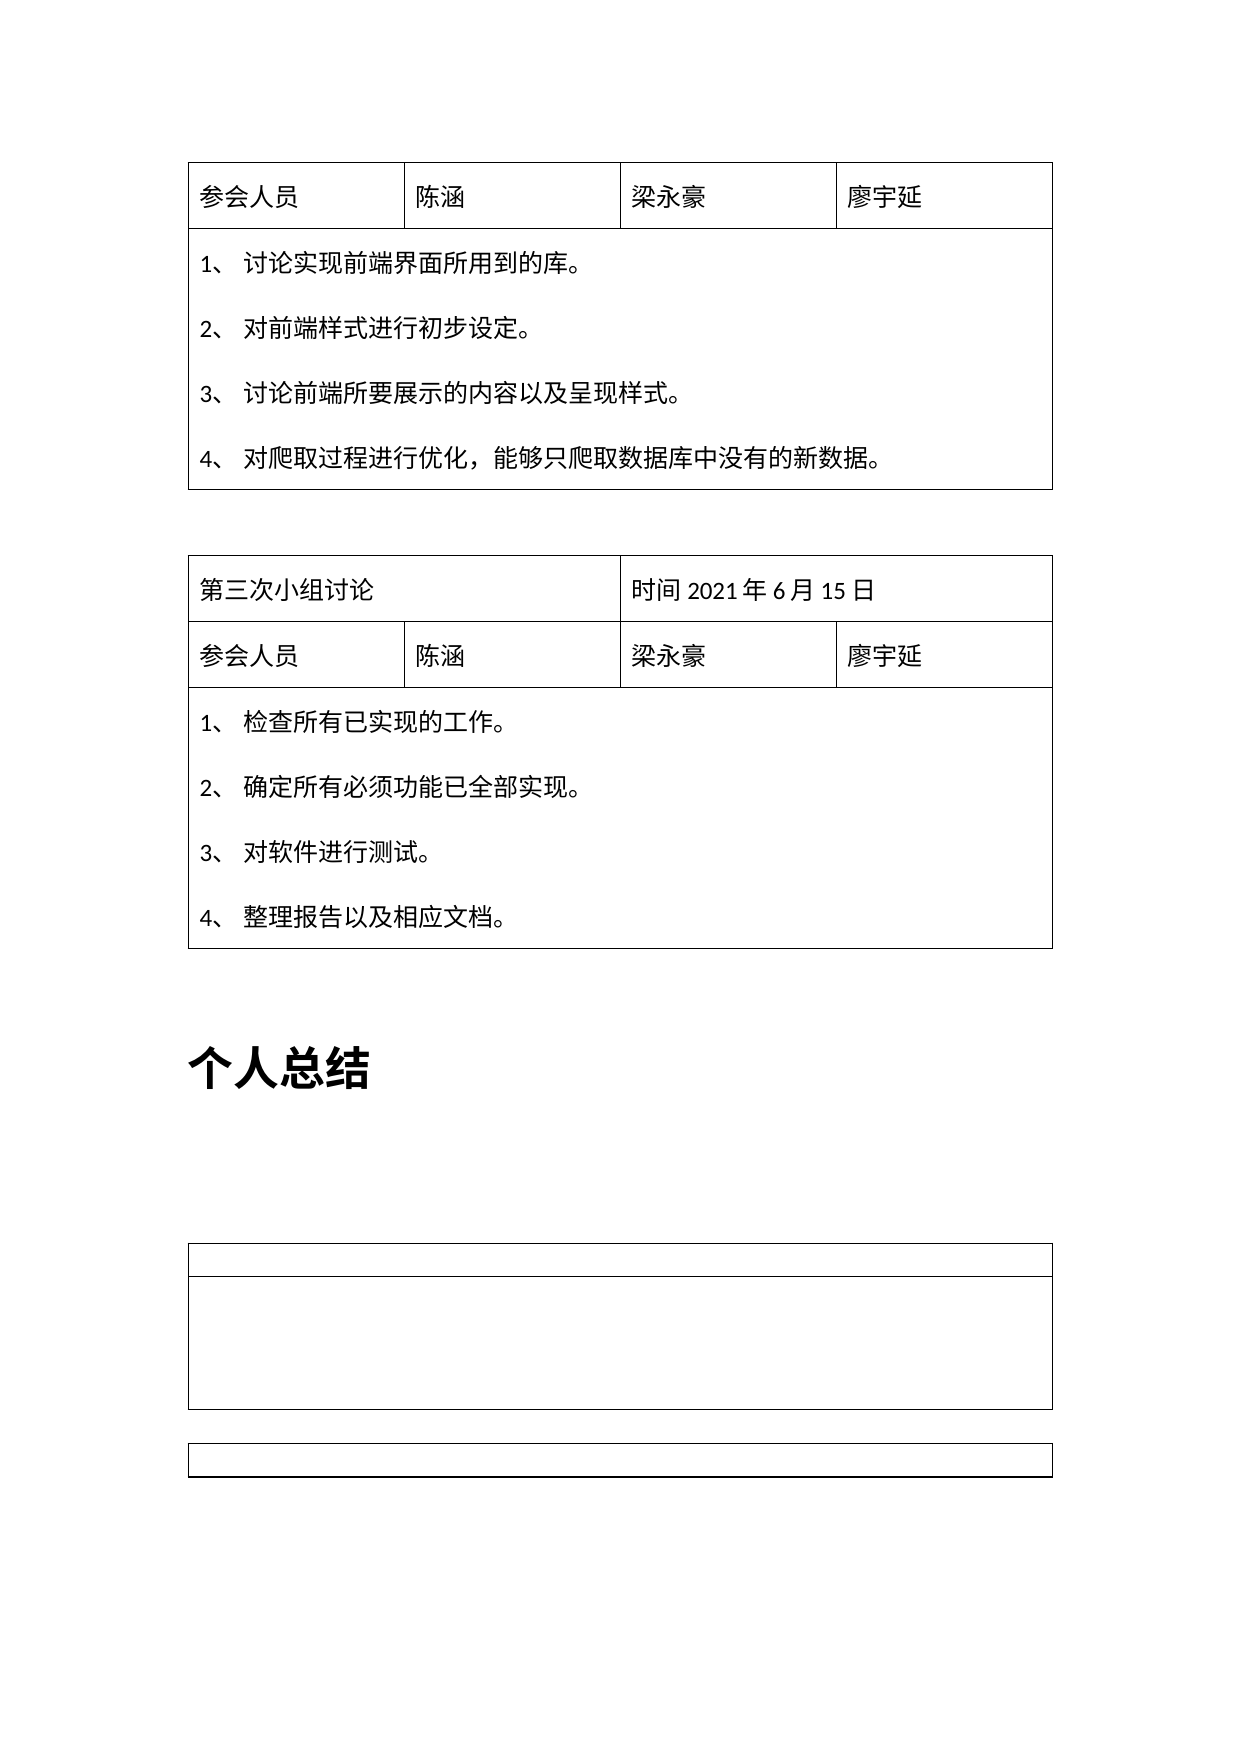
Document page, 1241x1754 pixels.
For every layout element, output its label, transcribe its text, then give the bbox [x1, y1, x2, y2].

table_header [189, 1444, 1052, 1476]
table_cell 梁永豪 [621, 622, 836, 687]
table_header [189, 1244, 1052, 1276]
table_cell 参会人员 [189, 163, 404, 228]
table_cell 陈涵 [405, 163, 620, 228]
table_cell 梁永豪 [621, 163, 836, 228]
table_cell [189, 1277, 1052, 1409]
table_cell 廖宇延 [837, 163, 1052, 228]
table_header 时间 2021年6月15日 [621, 556, 1052, 621]
table_cell 陈涵 [405, 622, 620, 687]
table_cell 参会人员 [189, 622, 404, 687]
subtitle 个人总结 [187, 1017, 1053, 1115]
table_cell 讨论实现前端界面所用到的库。 对前端样式进行初步设定。 讨论前端所要展示的内容以及呈现样式。 对爬取过程进行优化，能够只爬取数据库中没有的新数据。 [189, 229, 1052, 489]
table_cell 检查所有已实现的工作。 确定所有必须功能已全部实现。 对软件进行测试。 整理报告以及相应文档。 [189, 688, 1052, 948]
table_cell 廖宇延 [837, 622, 1052, 687]
table_header 第三次小组讨论 [189, 556, 620, 621]
